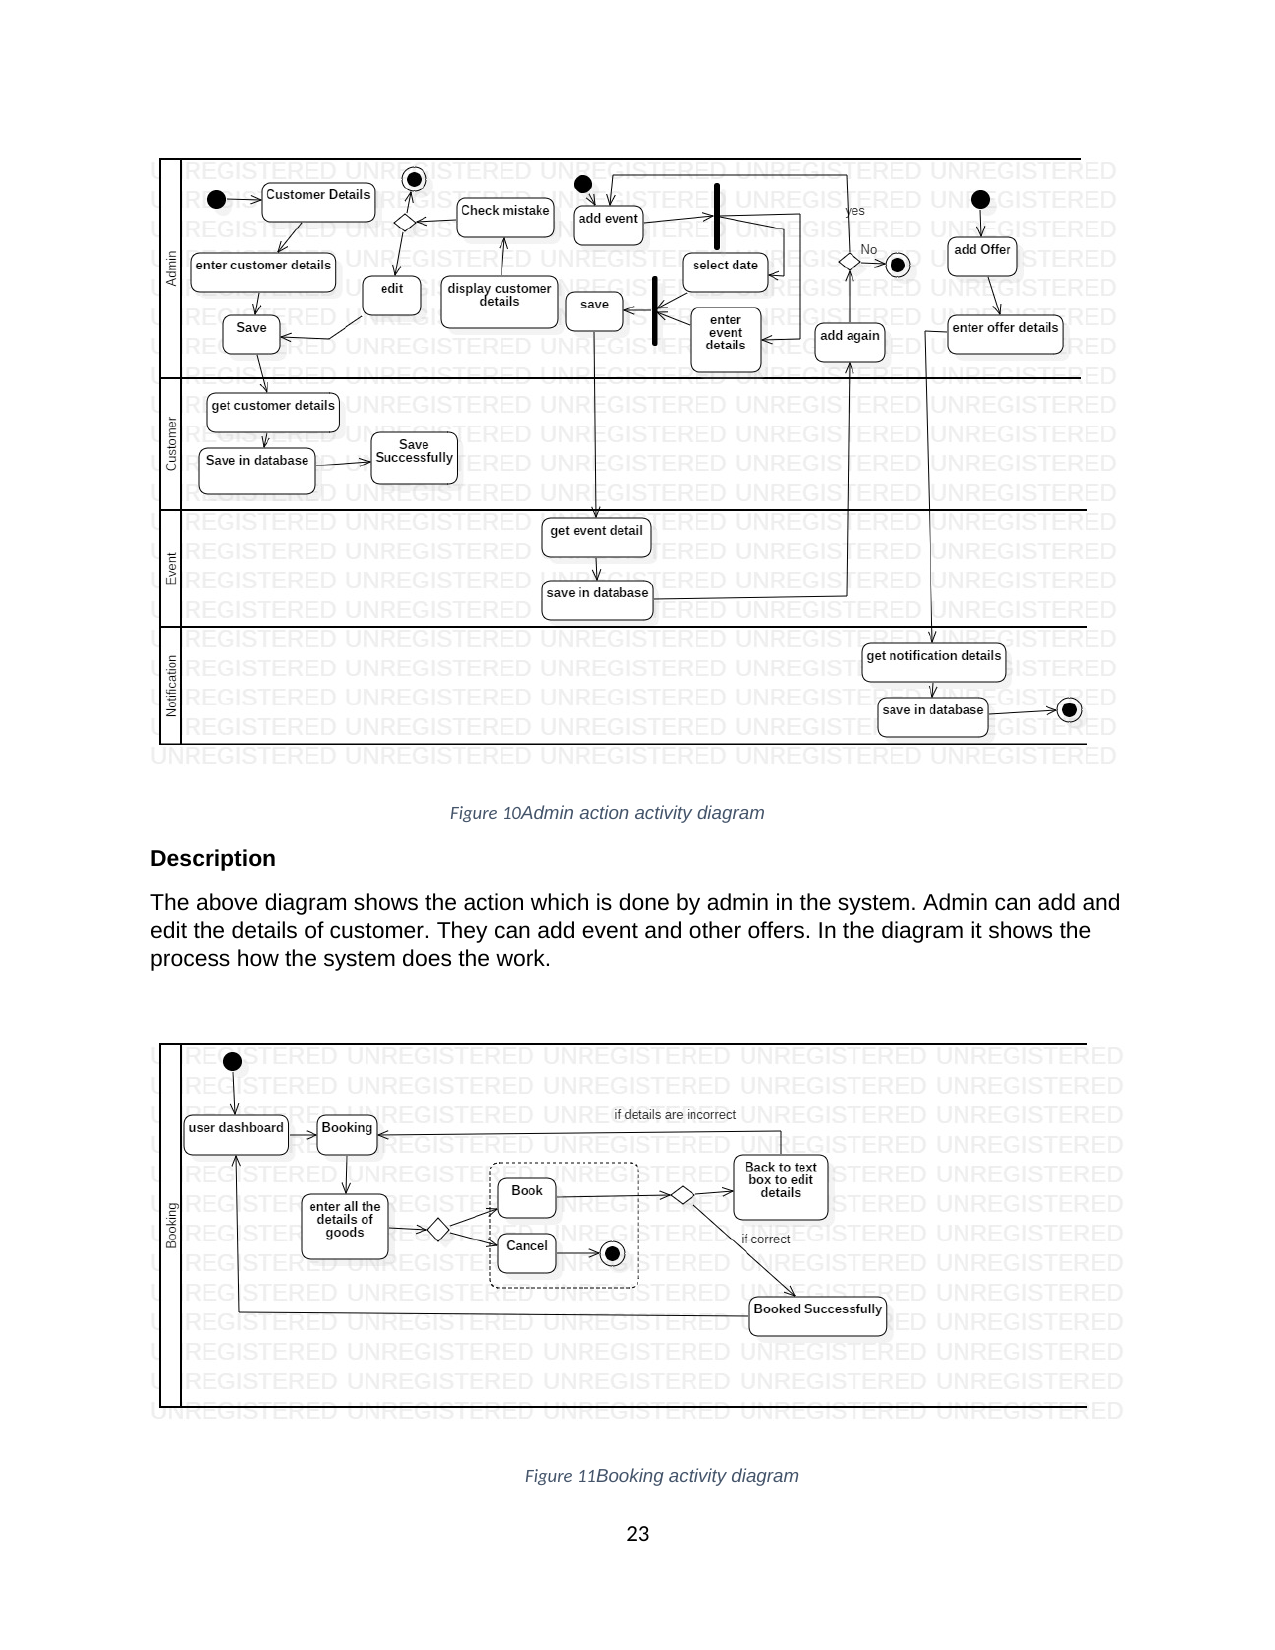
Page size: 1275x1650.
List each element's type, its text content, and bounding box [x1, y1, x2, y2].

picture [150, 1034, 1125, 1446]
text The above diagram shows the action which is done by admin in the system. Admin can add and edit the details of customer. They can add event and other offers. In the diagram it shows the process how the system does the work. [150, 889, 1125, 971]
picture [150, 150, 1125, 783]
text Description [150, 845, 1125, 871]
